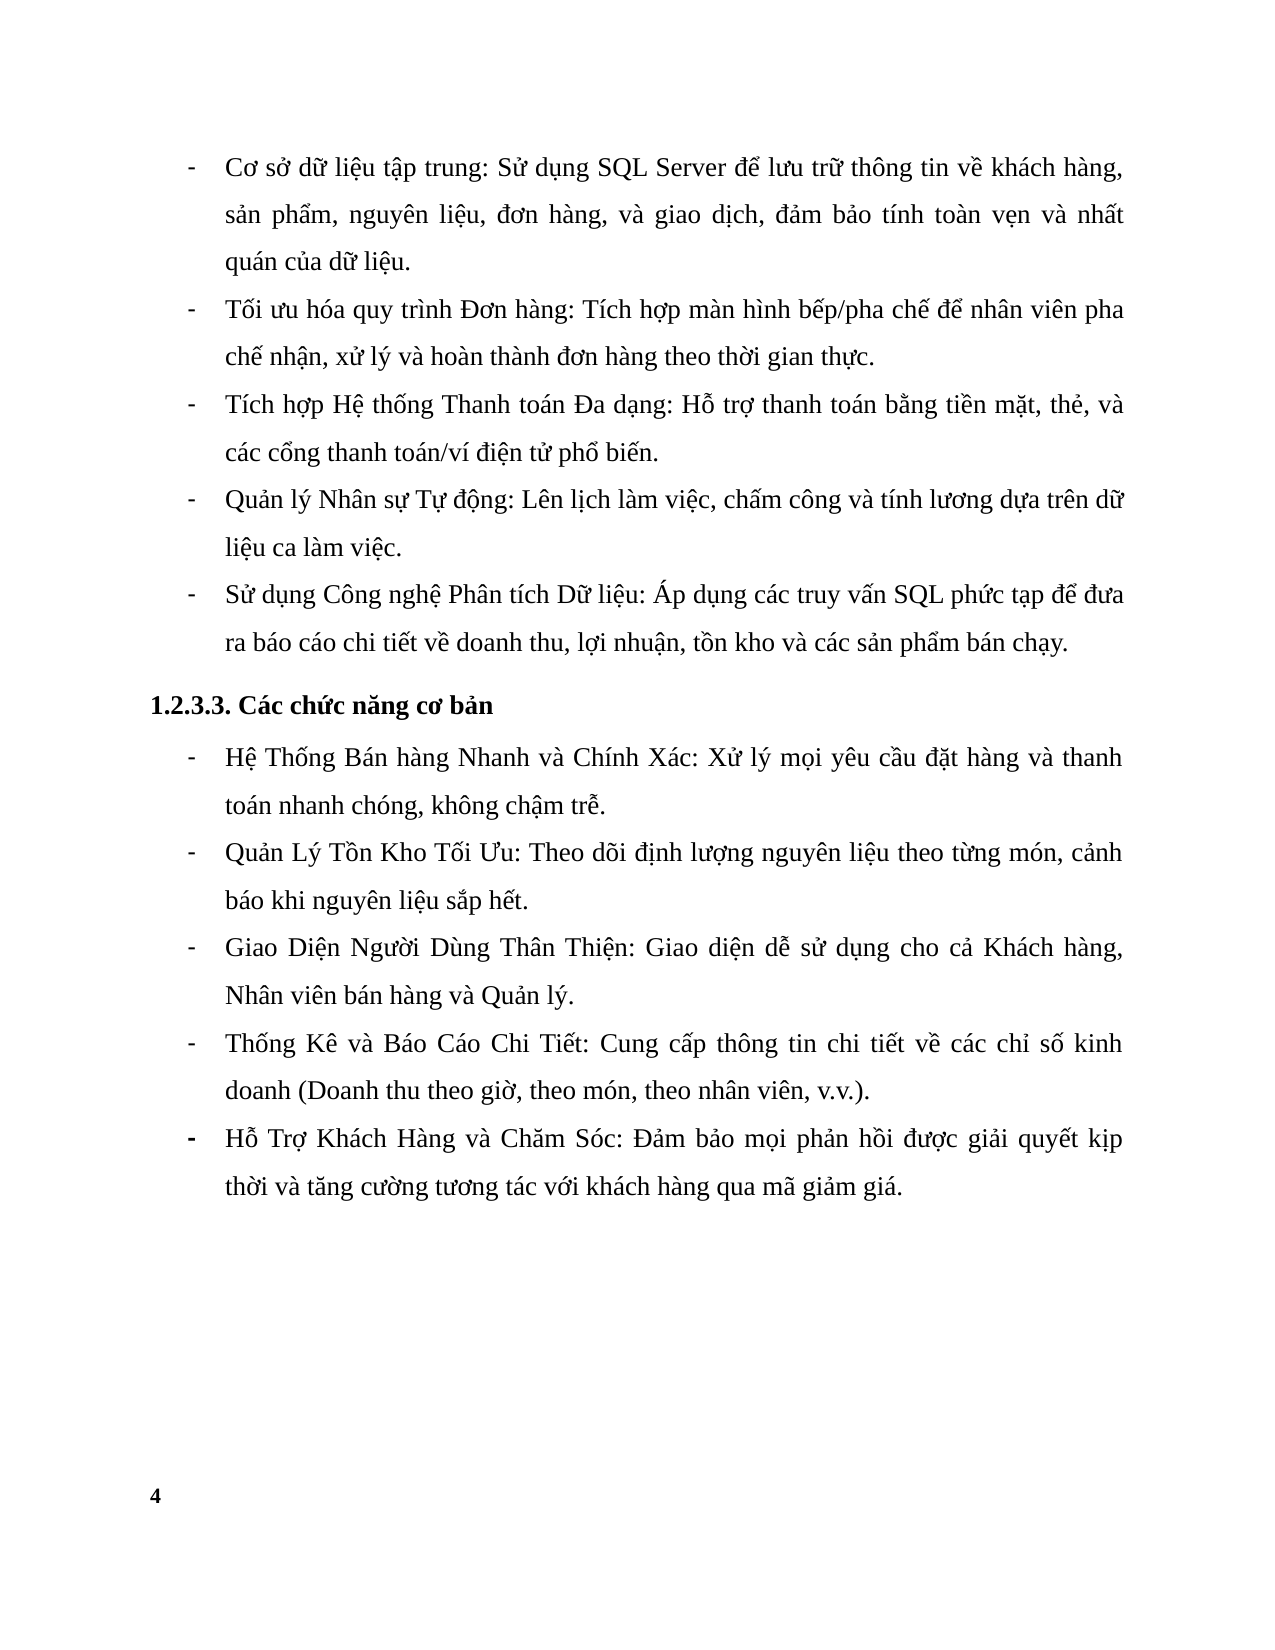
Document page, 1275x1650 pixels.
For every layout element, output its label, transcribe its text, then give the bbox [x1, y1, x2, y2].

list Giao Diện Người Dùng Thân Thiện: Giao diện dễ sử dụng cho cả Khách hàng, Nhân viên bán hàng và Quản lý. [187, 931, 1125, 1010]
subtitle 1.2.3.3. Các chức năng cơ bản [150, 689, 1125, 721]
list Thống Kê và Báo Cáo Chi Tiết: Cung cấp thông tin chi tiết về các chỉ số kinh doanh (Doanh thu theo giờ, theo món, theo nhân viên, v.v.). [187, 1026, 1125, 1106]
list Tích hợp Hệ thống Thanh toán Đa dạng: Hỗ trợ thanh toán bằng tiền mặt, thẻ, và các cổng thanh toán/ví điện tử phổ biến. [187, 387, 1125, 467]
list Hệ Thống Bán hàng Nhanh và Chính Xác: Xử lý mọi yêu cầu đặt hàng và thanh toán nhanh chóng, không chậm trễ. [187, 740, 1125, 820]
list Tối ưu hóa quy trình Đơn hàng: Tích hợp màn hình bếp/pha chế để nhân viên pha chế nhận, xử lý và hoàn thành đơn hàng theo thời gian thực. [187, 292, 1125, 372]
list Quản Lý Tồn Kho Tối Ưu: Theo dõi định lượng nguyên liệu theo từng món, cảnh báo khi nguyên liệu sắp hết. [187, 835, 1125, 915]
list Quản lý Nhân sự Tự động: Lên lịch làm việc, chấm công và tính lương dựa trên dữ liệu ca làm việc. [187, 482, 1125, 562]
list Cơ sở dữ liệu tập trung: Sử dụng SQL Server để lưu trữ thông tin về khách hàng, sản phẩm, nguyên liệu, đơn hàng, và giao dịch, đảm bảo tính toàn vẹn và nhất quán của dữ liệu. [187, 150, 1125, 276]
list Hỗ Trợ Khách Hàng và Chăm Sóc: Đảm bảo mọi phản hồi được giải quyết kịp thời và tăng cường tương tác với khách hàng qua mã giảm giá. [187, 1121, 1125, 1201]
list Sử dụng Công nghệ Phân tích Dữ liệu: Áp dụng các truy vấn SQL phức tạp để đưa ra báo cáo chi tiết về doanh thu, lợi nhuận, tồn kho và các sản phẩm bán chạy. [187, 577, 1125, 657]
